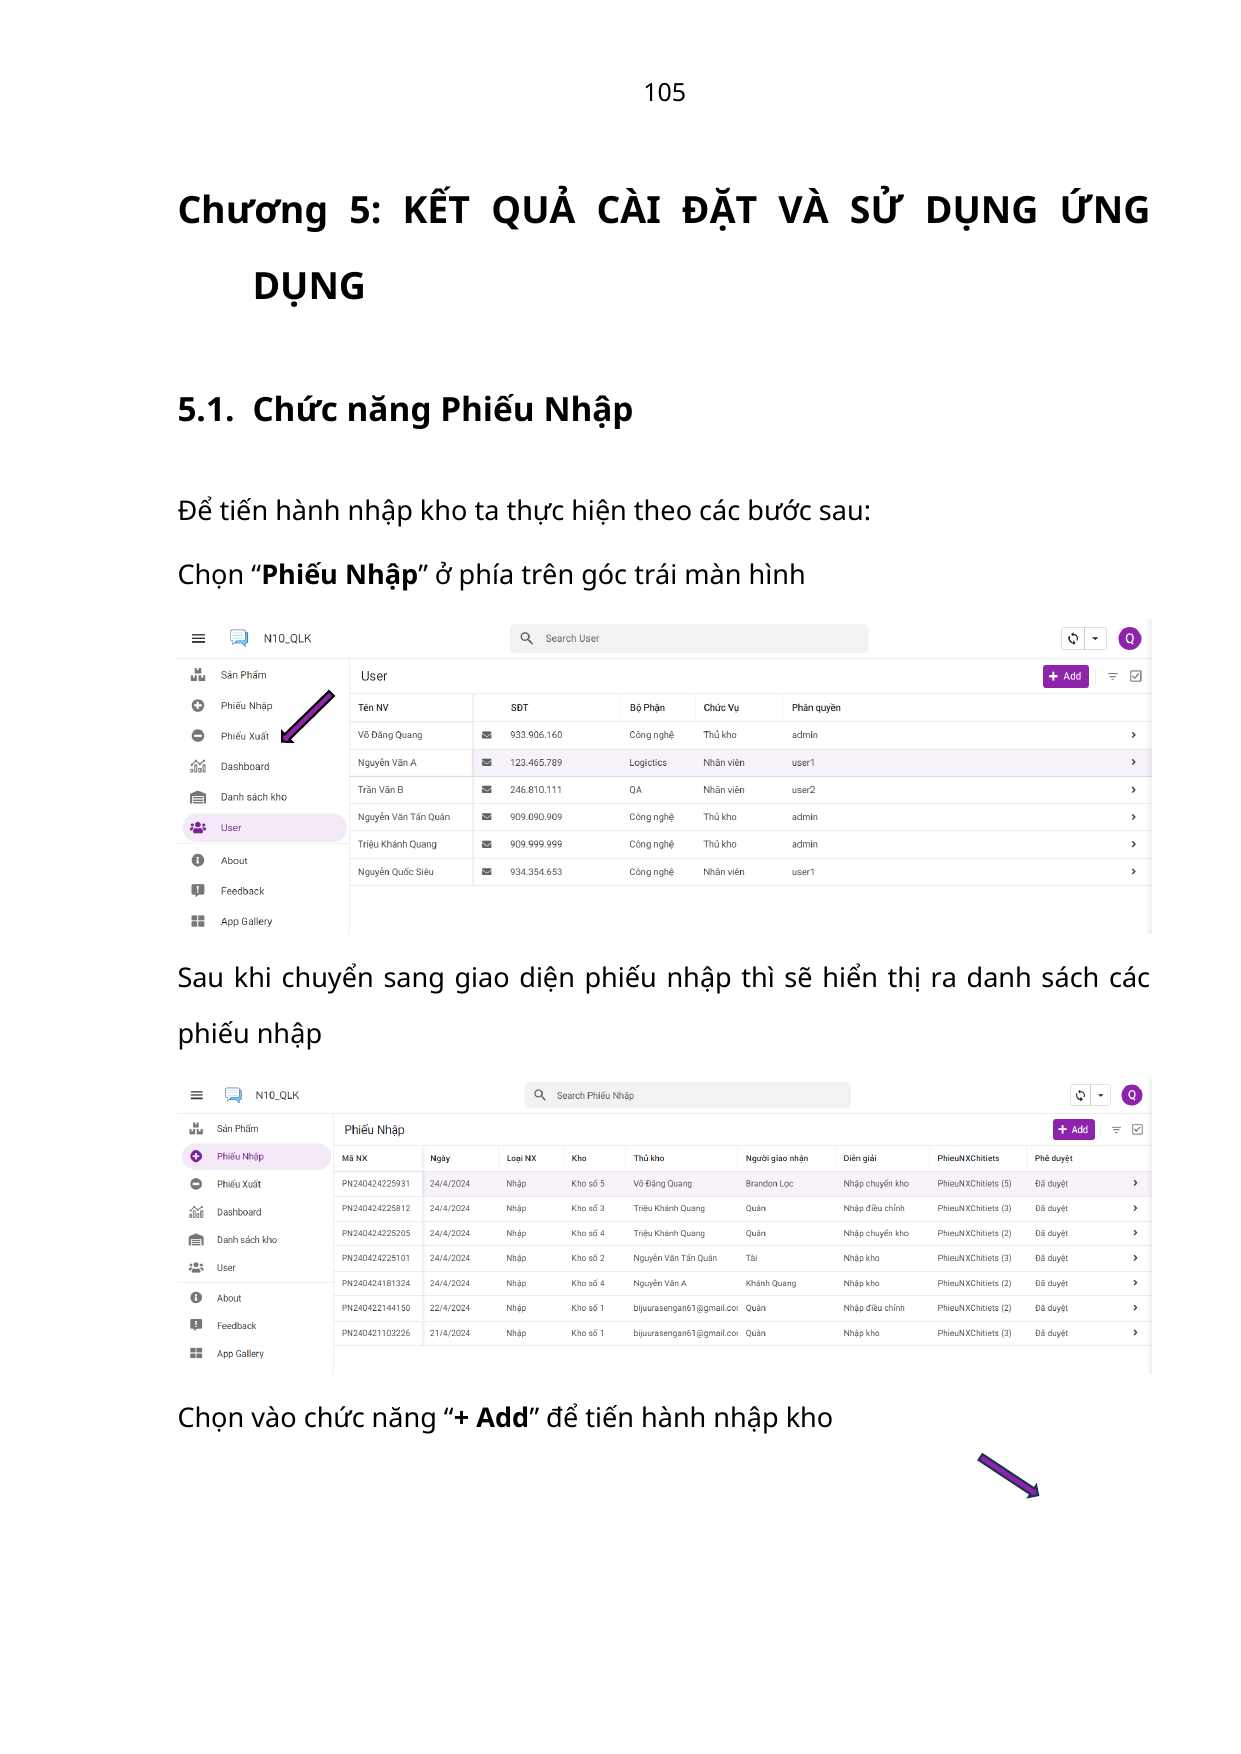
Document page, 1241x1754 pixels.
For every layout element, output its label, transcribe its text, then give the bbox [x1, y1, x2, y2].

subtitle Chương 5: KẾT QUẢ CÀI ĐẶT VÀ SỬ DỤNG ỨNG DỤNG [177, 183, 1152, 311]
picture [177, 1077, 1152, 1374]
text Chọn vào chức năng “+ Add” để tiến hành nhập kho [177, 1398, 1152, 1435]
subtitle Chức năng Phiếu Nhập [177, 386, 1152, 432]
text Để tiến hành nhập kho ta thực hiện theo các bước sau: [177, 492, 1152, 529]
picture [177, 619, 1152, 934]
text Sau khi chuyển sang giao diện phiếu nhập thì sẽ hiển thị ra danh sách các phiếu nhập [177, 959, 1152, 1051]
text Chọn “Phiếu Nhập” ở phía trên góc trái màn hình [177, 556, 1152, 592]
